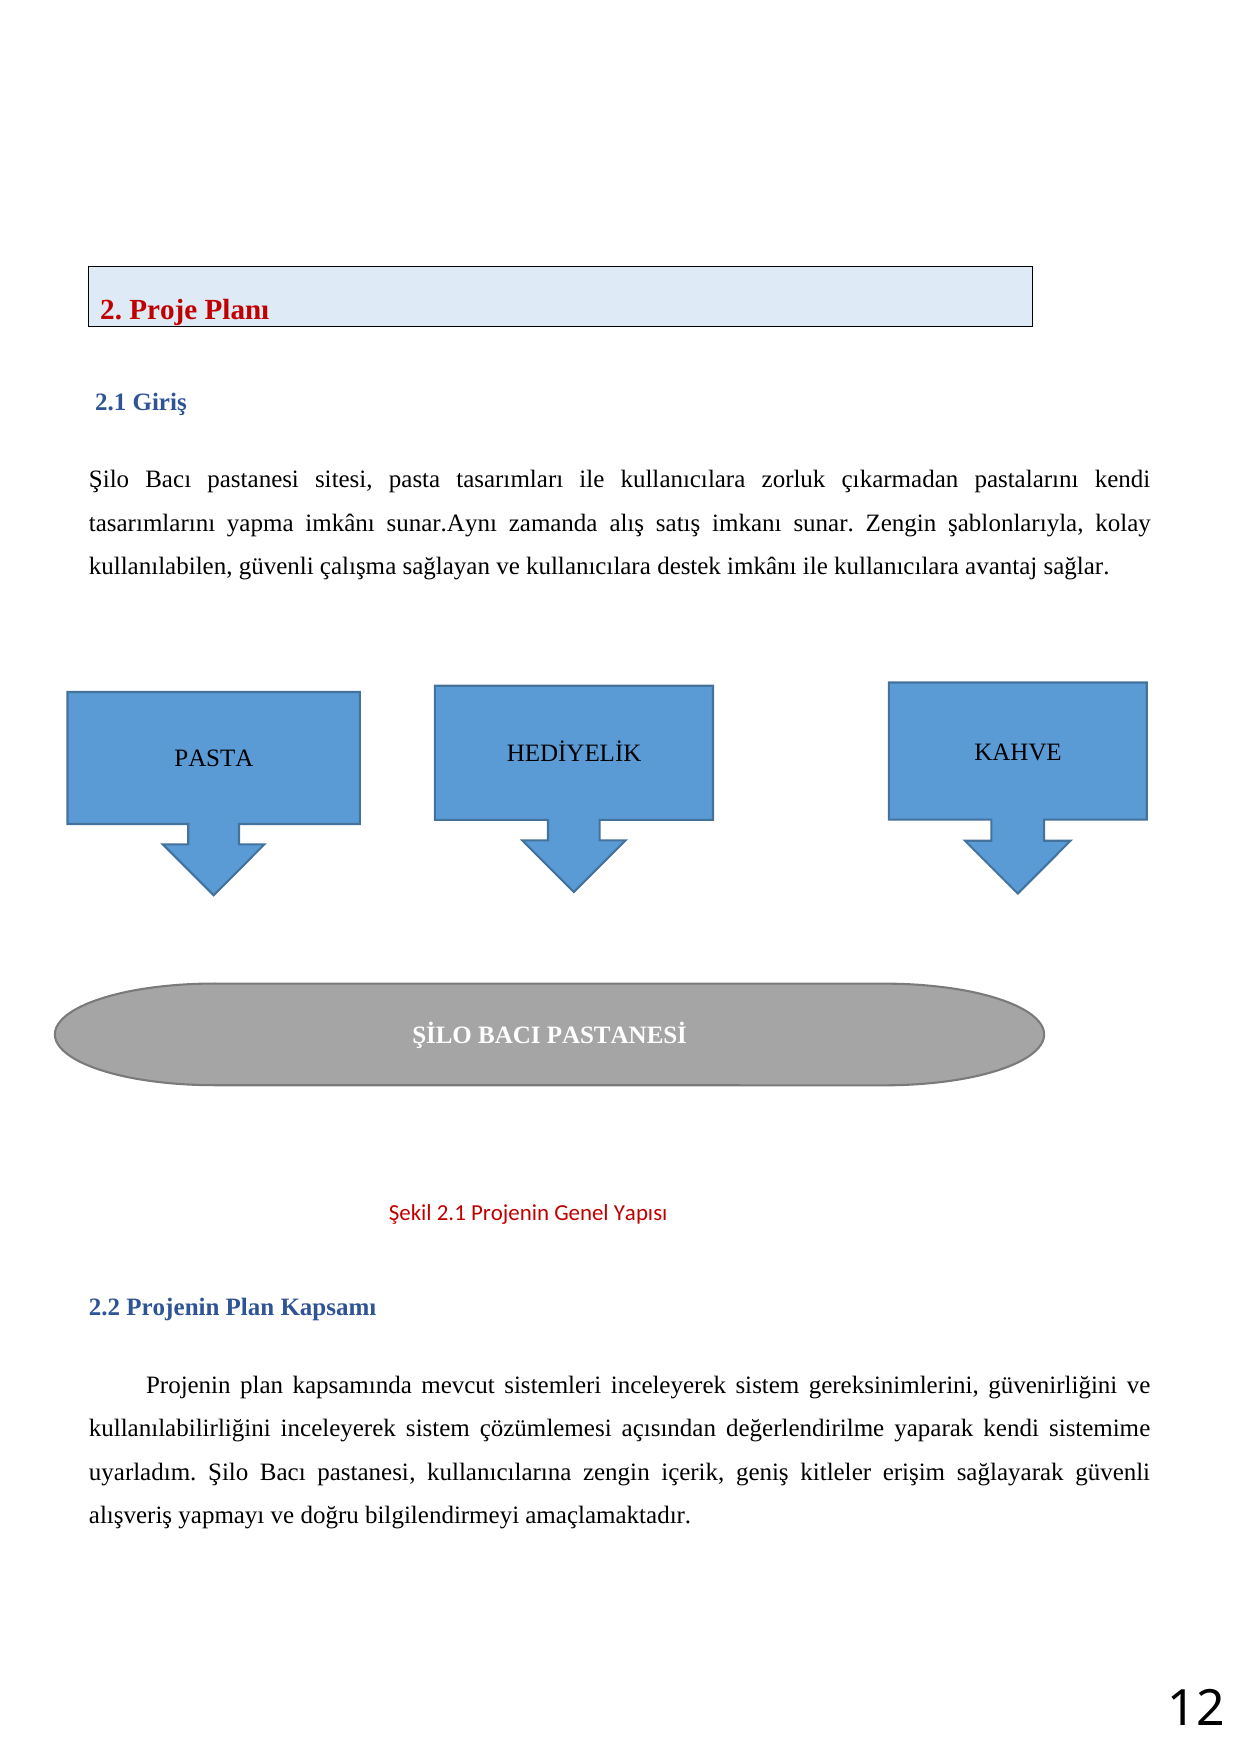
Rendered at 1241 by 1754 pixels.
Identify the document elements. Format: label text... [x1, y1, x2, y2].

subtitle 2.1 Giriş [89, 387, 1152, 415]
table_header 2. Proje Planı [89, 267, 1032, 326]
subtitle 2.2 Projenin Plan Kapsamı [89, 1292, 1152, 1321]
text Şekil 2.1 Projenin Genel Yapısı [89, 1198, 1152, 1226]
text Şilo Bacı pastanesi sitesi, pasta tasarımları ile kullanıcılara zorluk çıkarmadan pastalarını kendi tasarımlarını yapma imkânı sunar.Aynı zamanda alış satış imkanı sunar. Zengin şablonlarıyla, kolay kullanılabilen, güvenli çalışma sağlayan ve kullanıcılara destek imkânı ile kullanıcılara avantaj sağlar. [89, 464, 1152, 579]
text Projenin plan kapsamında mevcut sistemleri inceleyerek sistem gereksinimlerini, güvenirliğini ve kullanılabilirliğini inceleyerek sistem çözümlemesi açısından değerlendirilme yaparak kendi sistemime uyarladım. Şilo Bacı pastanesi, kullanıcılarına zengin içerik, geniş kitleler erişim sağlayarak güvenli alışveriş yapmayı ve doğru bilgilendirmeyi amaçlamaktadır. [89, 1370, 1152, 1528]
